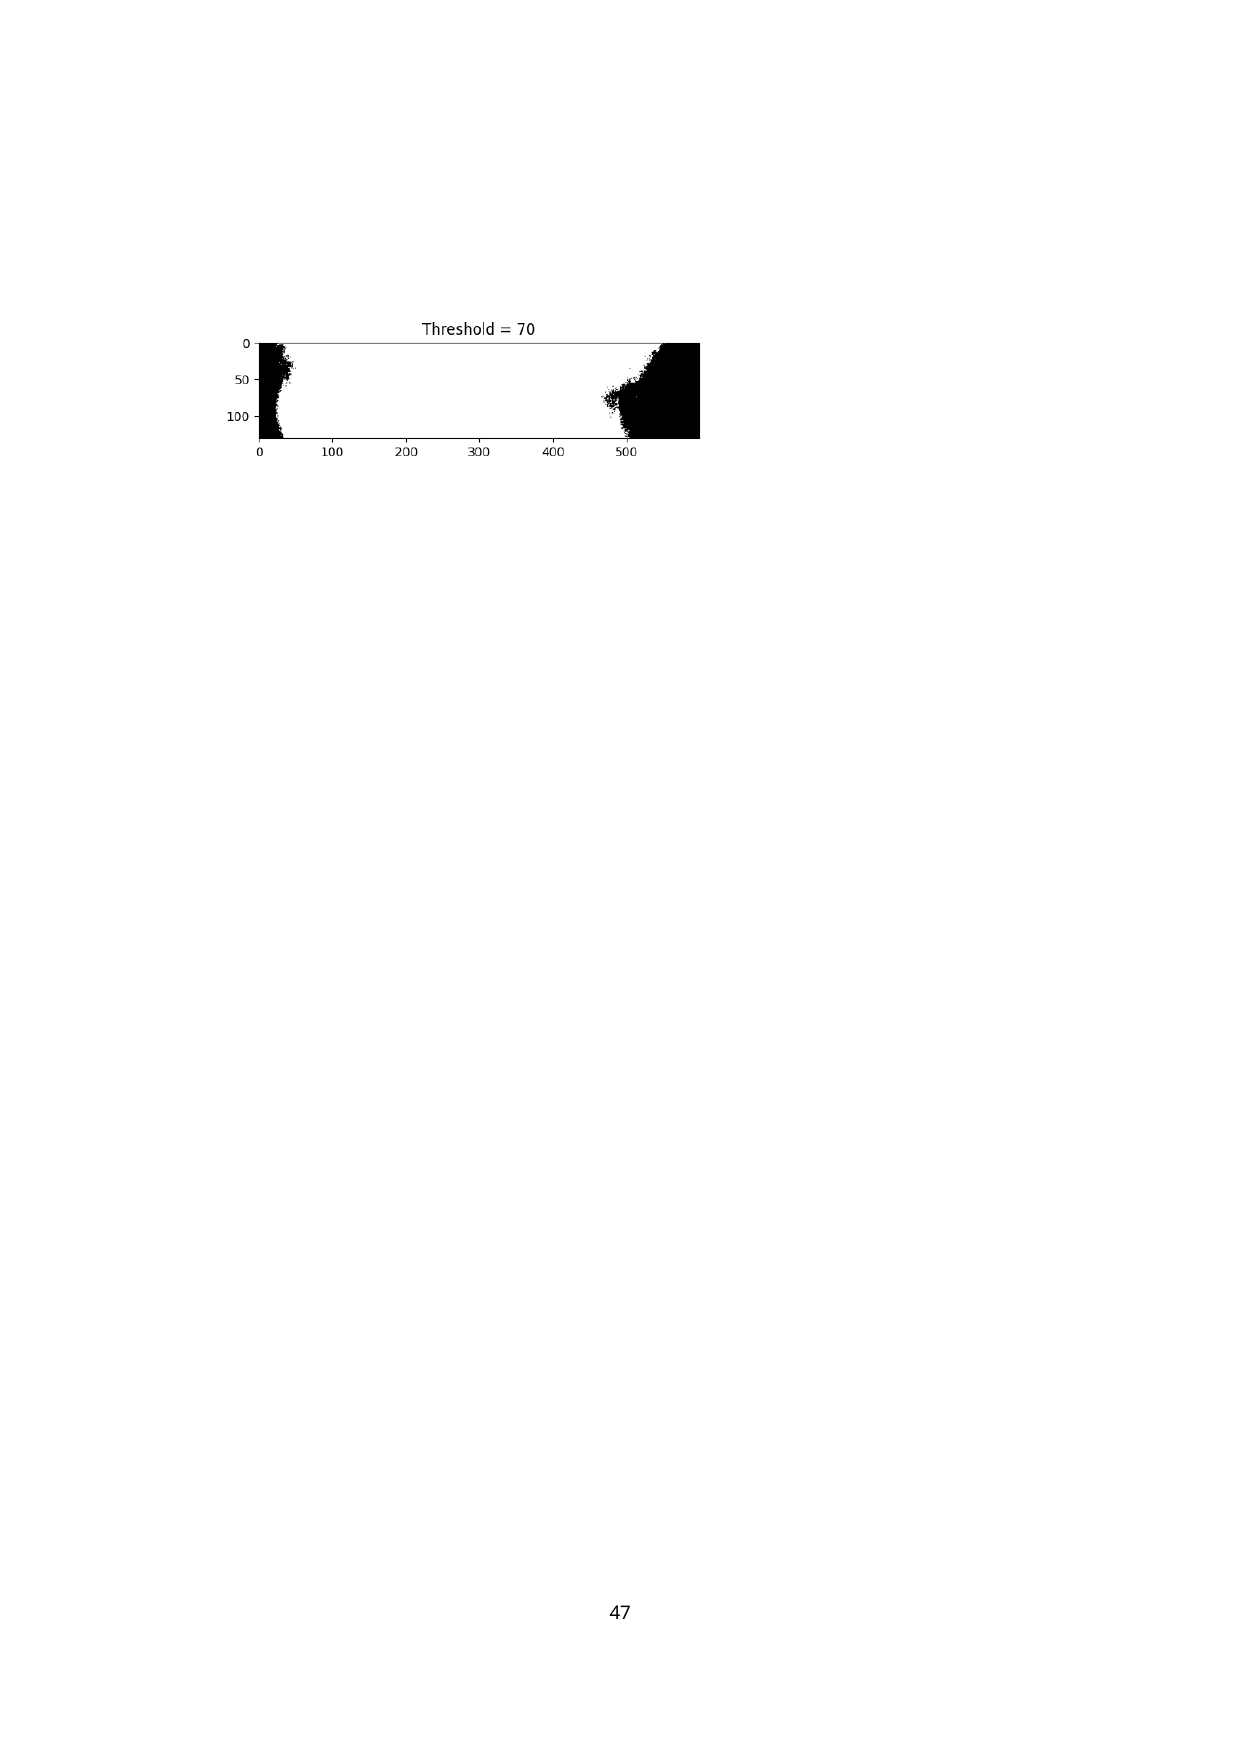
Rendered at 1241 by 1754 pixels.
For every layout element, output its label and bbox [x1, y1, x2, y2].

picture [187, 174, 755, 601]
